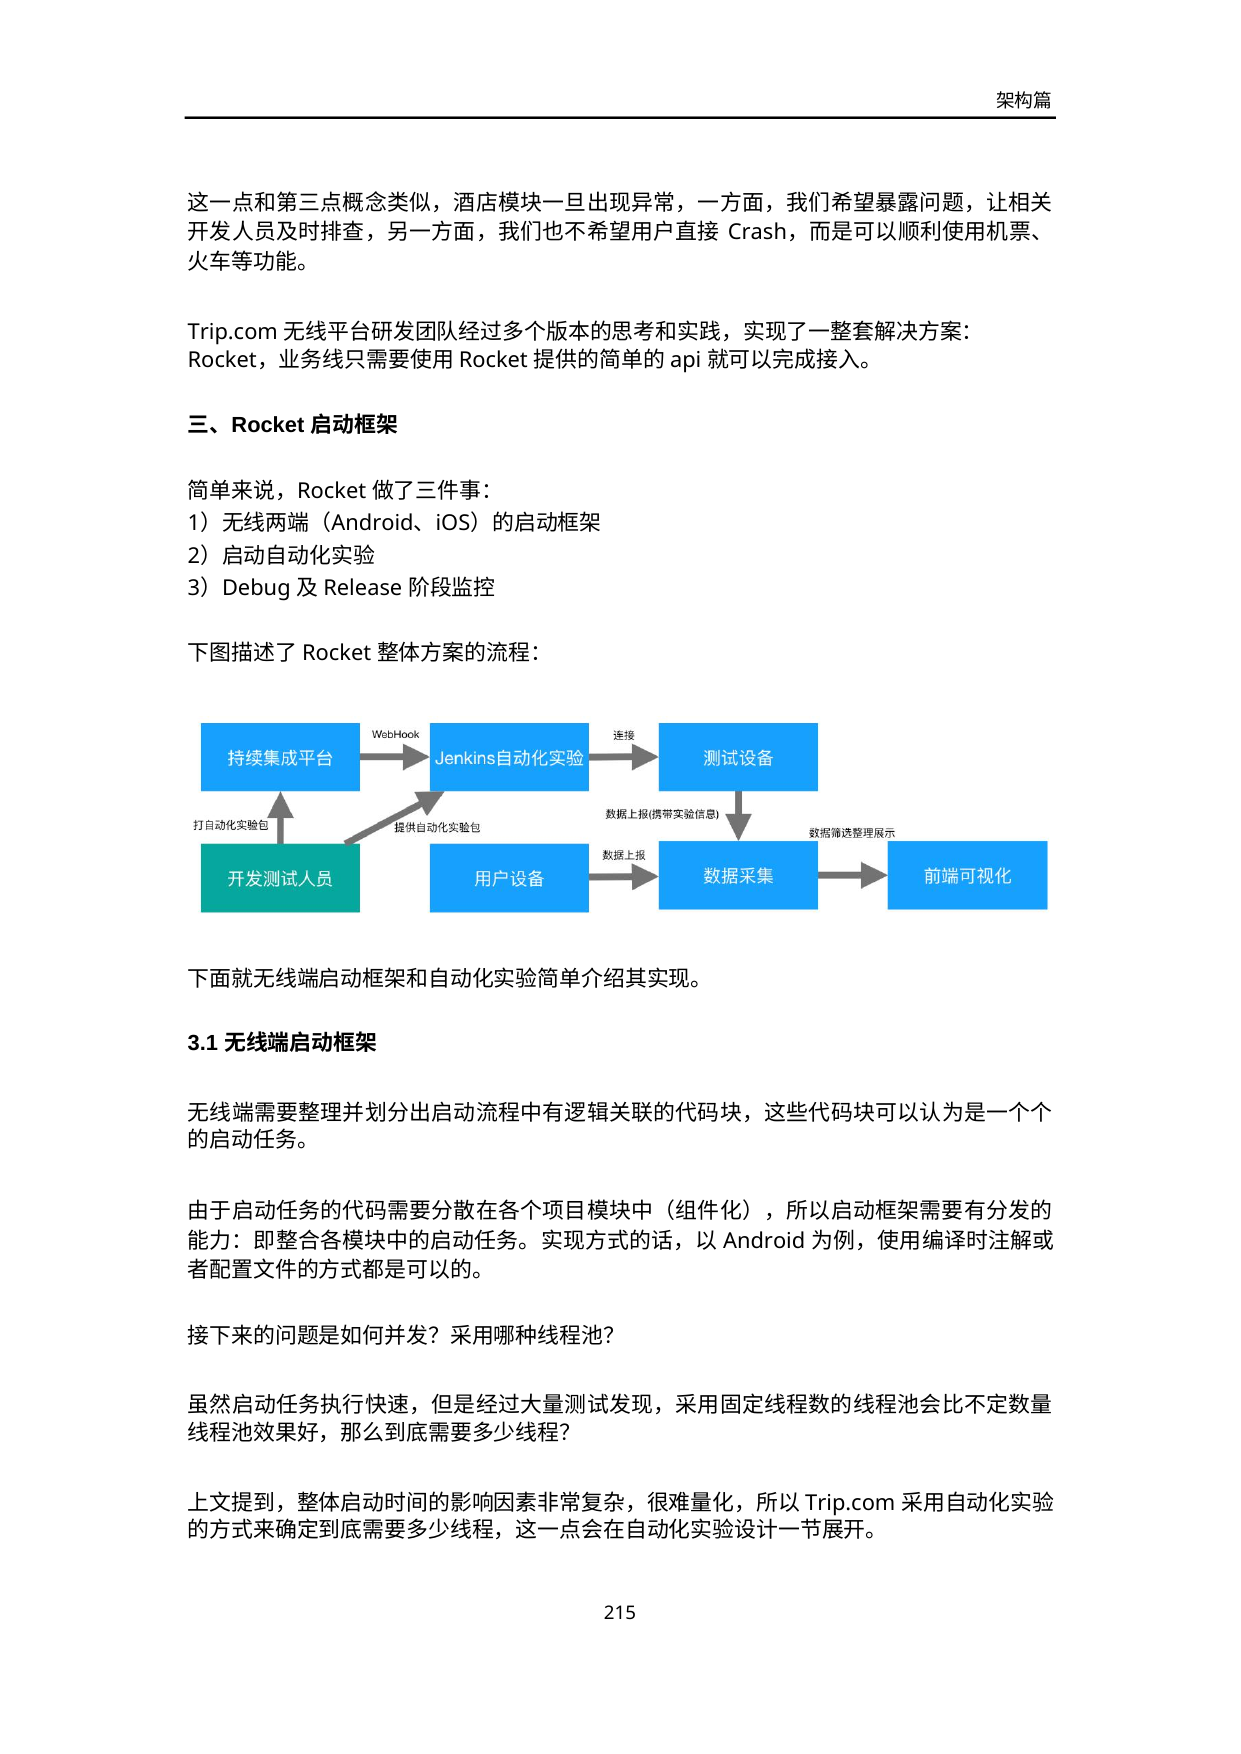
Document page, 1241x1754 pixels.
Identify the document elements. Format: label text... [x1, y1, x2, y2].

picture [187, 716, 1053, 915]
text 架构篇 [996, 92, 1089, 111]
text 上文提到，整体启动时间的影响因素非常复杂，很难量化，所以 Trip.com 采用自动化实验的方式来确定到底需要多少线程，这一点会在自动化实验设计一节展开。 [187, 1488, 1054, 1543]
text 无线端需要整理并划分出启动流程中有逻辑关联的代码块，这些代码块可以认为是一个个的启动任务。 [187, 1098, 1054, 1153]
text 1）无线两端（Android、iOS）的启动框架 [187, 512, 1090, 535]
text 这一点和第三点概念类似，酒店模块一旦出现异常，一方面，我们希望暴露问题，让相关开发人员及时排查，另一方面，我们也不希望用户直接 Crash，而是可以顺利使用机票、火车等功能。 [187, 187, 1054, 275]
text 3）Debug 及 Release 阶段监控 [187, 578, 1090, 600]
text 由于启动任务的代码需要分散在各个项目模块中（组件化），所以启动框架需要有分发的能力：即整合各模块中的启动任务。实现方式的话，以 Android 为例，使用编译时注解或者配置文件的方式都是可以的。 [187, 1195, 1054, 1283]
text 三、Rocket 启动框架 [187, 411, 1090, 438]
text 下图描述了 Rocket 整体方案的流程： [187, 643, 1090, 665]
text 简单来说，Rocket 做了三件事： [187, 480, 1090, 503]
text 下面就无线端启动框架和自动化实验简单介绍其实现。 [187, 968, 1090, 991]
text 虽然启动任务执行快速，但是经过大量测试发现，采用固定线程数的线程池会比不定数量线程池效果好，那么到底需要多少线程？ [187, 1391, 1054, 1446]
text 接下来的问题是如何并发？采用哪种线程池？ [187, 1326, 1090, 1348]
text Trip.com 无线平台研发团队经过多个版本的思考和实践，实现了一整套解决方案：Rocket，业务线只需要使用 Rocket 提供的简单的 api 就可以完成接入。 [187, 317, 1064, 373]
text 215 [150, 1603, 1089, 1623]
text 2）启动自动化实验 [187, 545, 1090, 568]
text 3.1 无线端启动框架 [187, 1029, 1090, 1056]
